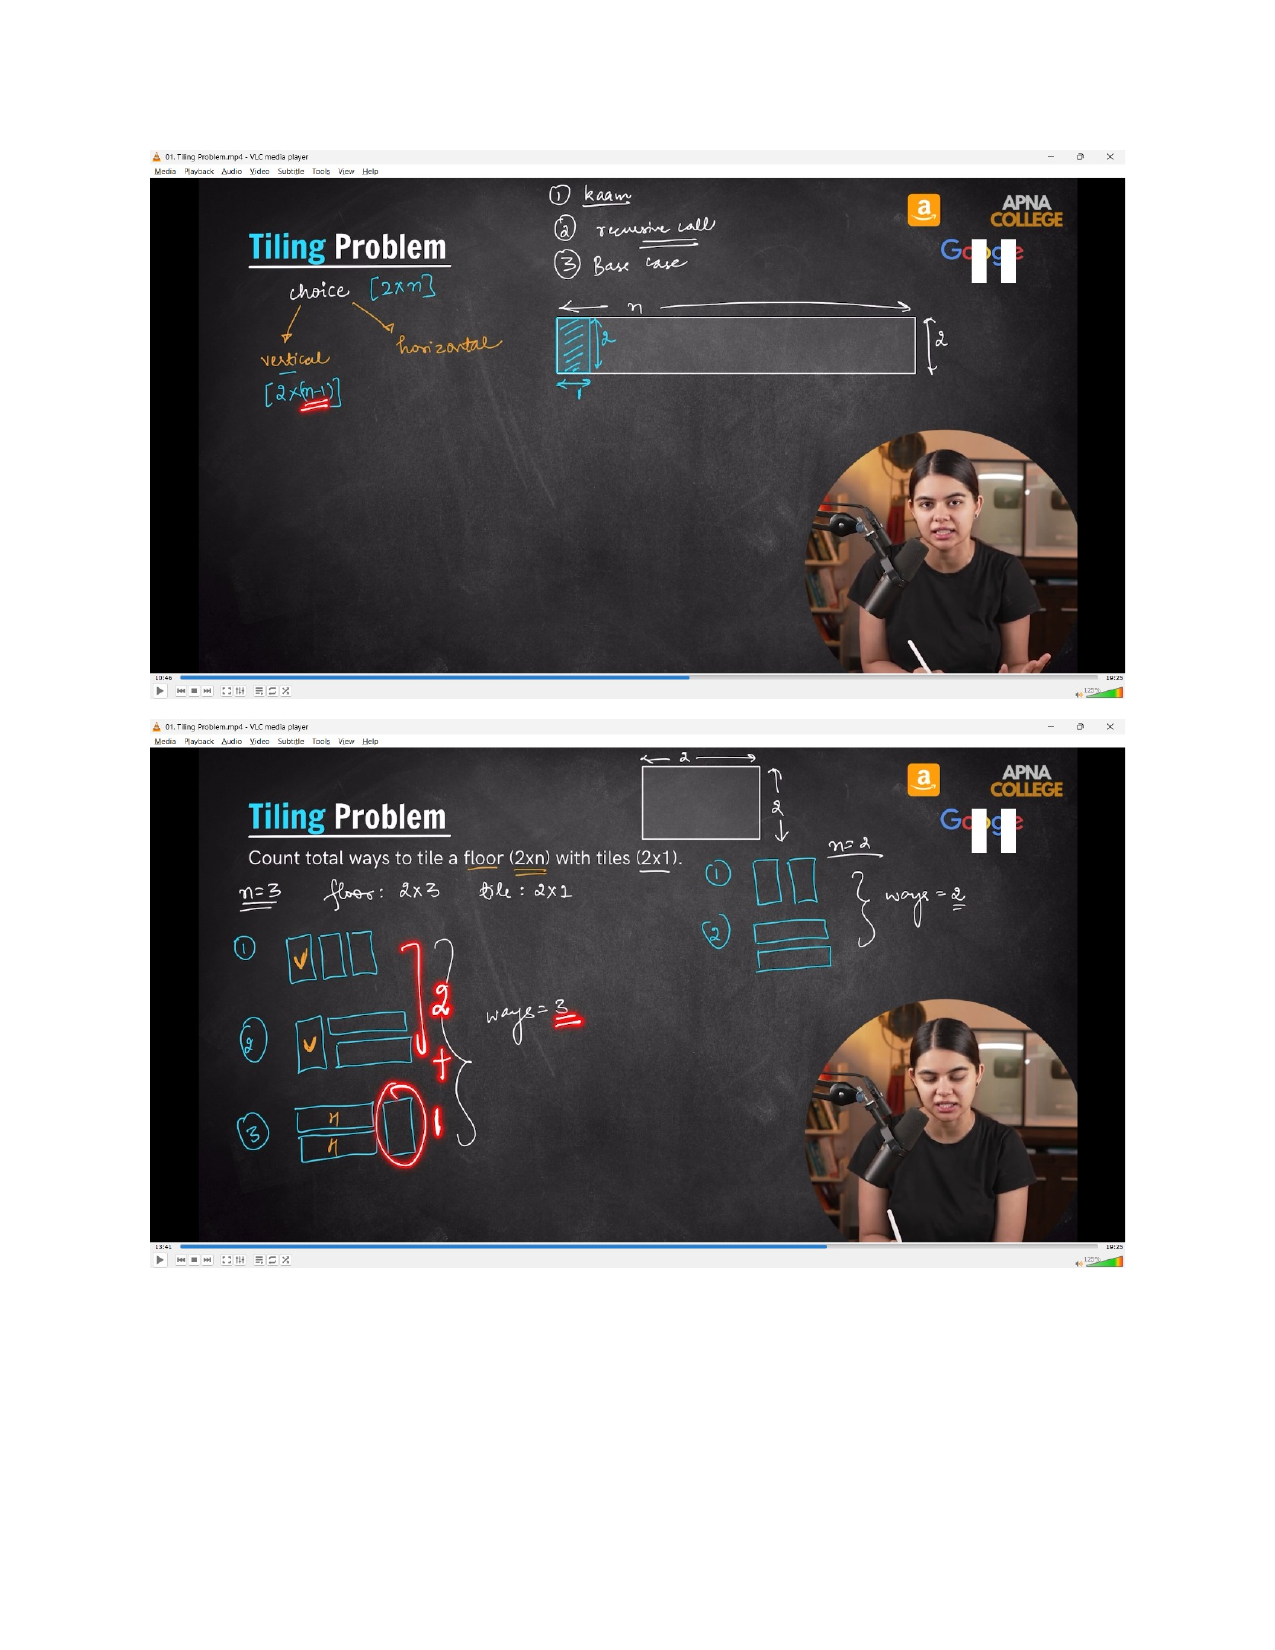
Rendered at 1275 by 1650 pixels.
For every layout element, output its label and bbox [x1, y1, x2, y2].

picture [150, 719, 1125, 1268]
picture [150, 150, 1125, 699]
